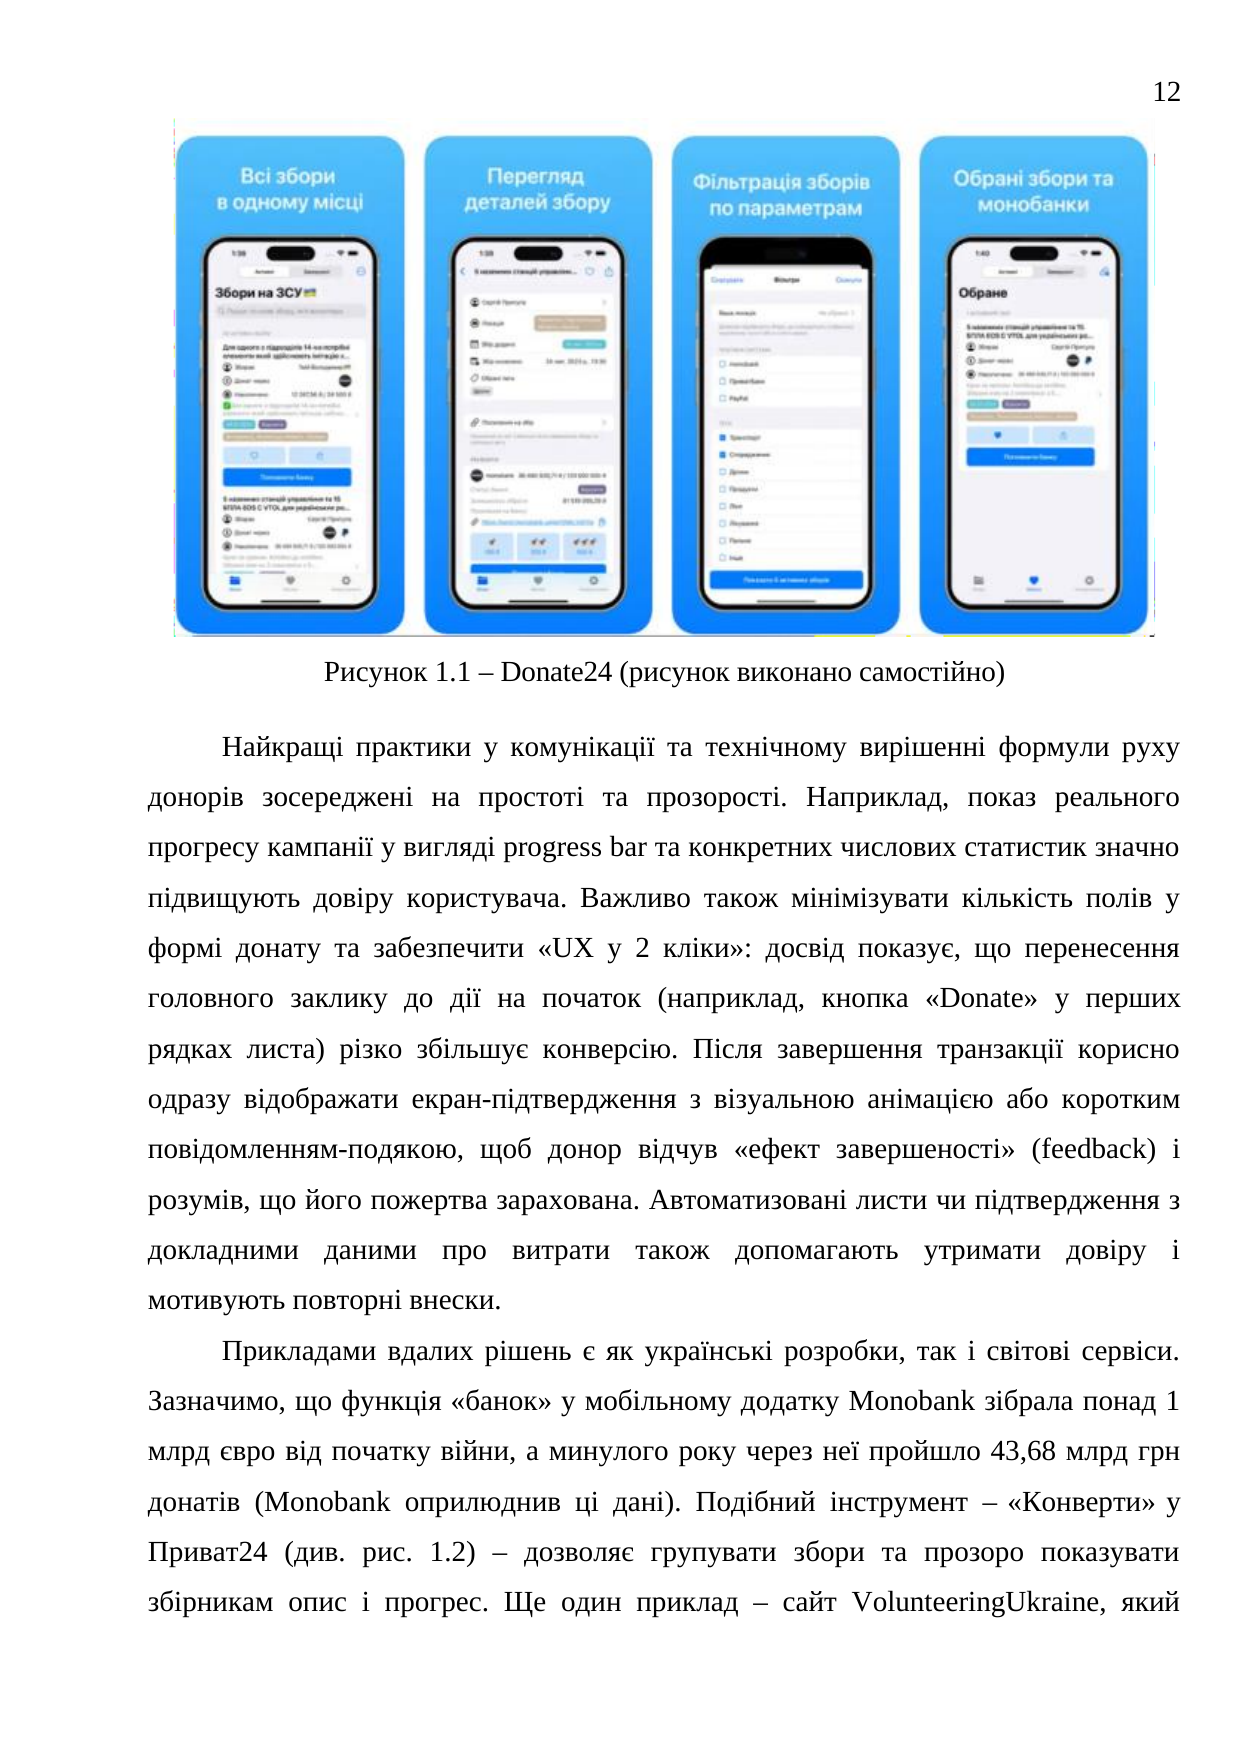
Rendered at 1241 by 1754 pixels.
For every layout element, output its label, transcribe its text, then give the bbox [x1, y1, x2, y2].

text Найкращі практики у комунікації та технічному вирішенні формули руху донорів зосереджені на простоті та прозорості. Наприклад, показ реального прогресу кампанії у вигляді progress bar та конкретних числових статистик значно підвищують довіру користувача. Важливо також мінімізувати кількість полів у формі донату та забезпечити «UX у 2 кліки»: досвід показує, що перенесення головного заклику до дії на початок (наприклад, кнопка «Donate» у перших рядках листа) різко збільшує конверсію. Після завершення транзакції корисно одразу відображати екран-підтвердження з візуальною анімацією або коротким повідомленням-подякою, щоб донор відчув «ефект завершеності» (feedback) і розумів, що його пожертва зарахована. Автоматизовані листи чи підтвердження з докладними даними про витрати також допомагають утримати довіру і мотивують повторні внески. [148, 729, 1181, 1316]
picture [173, 118, 1155, 637]
text Рисунок 1.1 – Donate24 (рисунок виконано самостійно) [148, 654, 1181, 687]
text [148, 1333, 1181, 1618]
